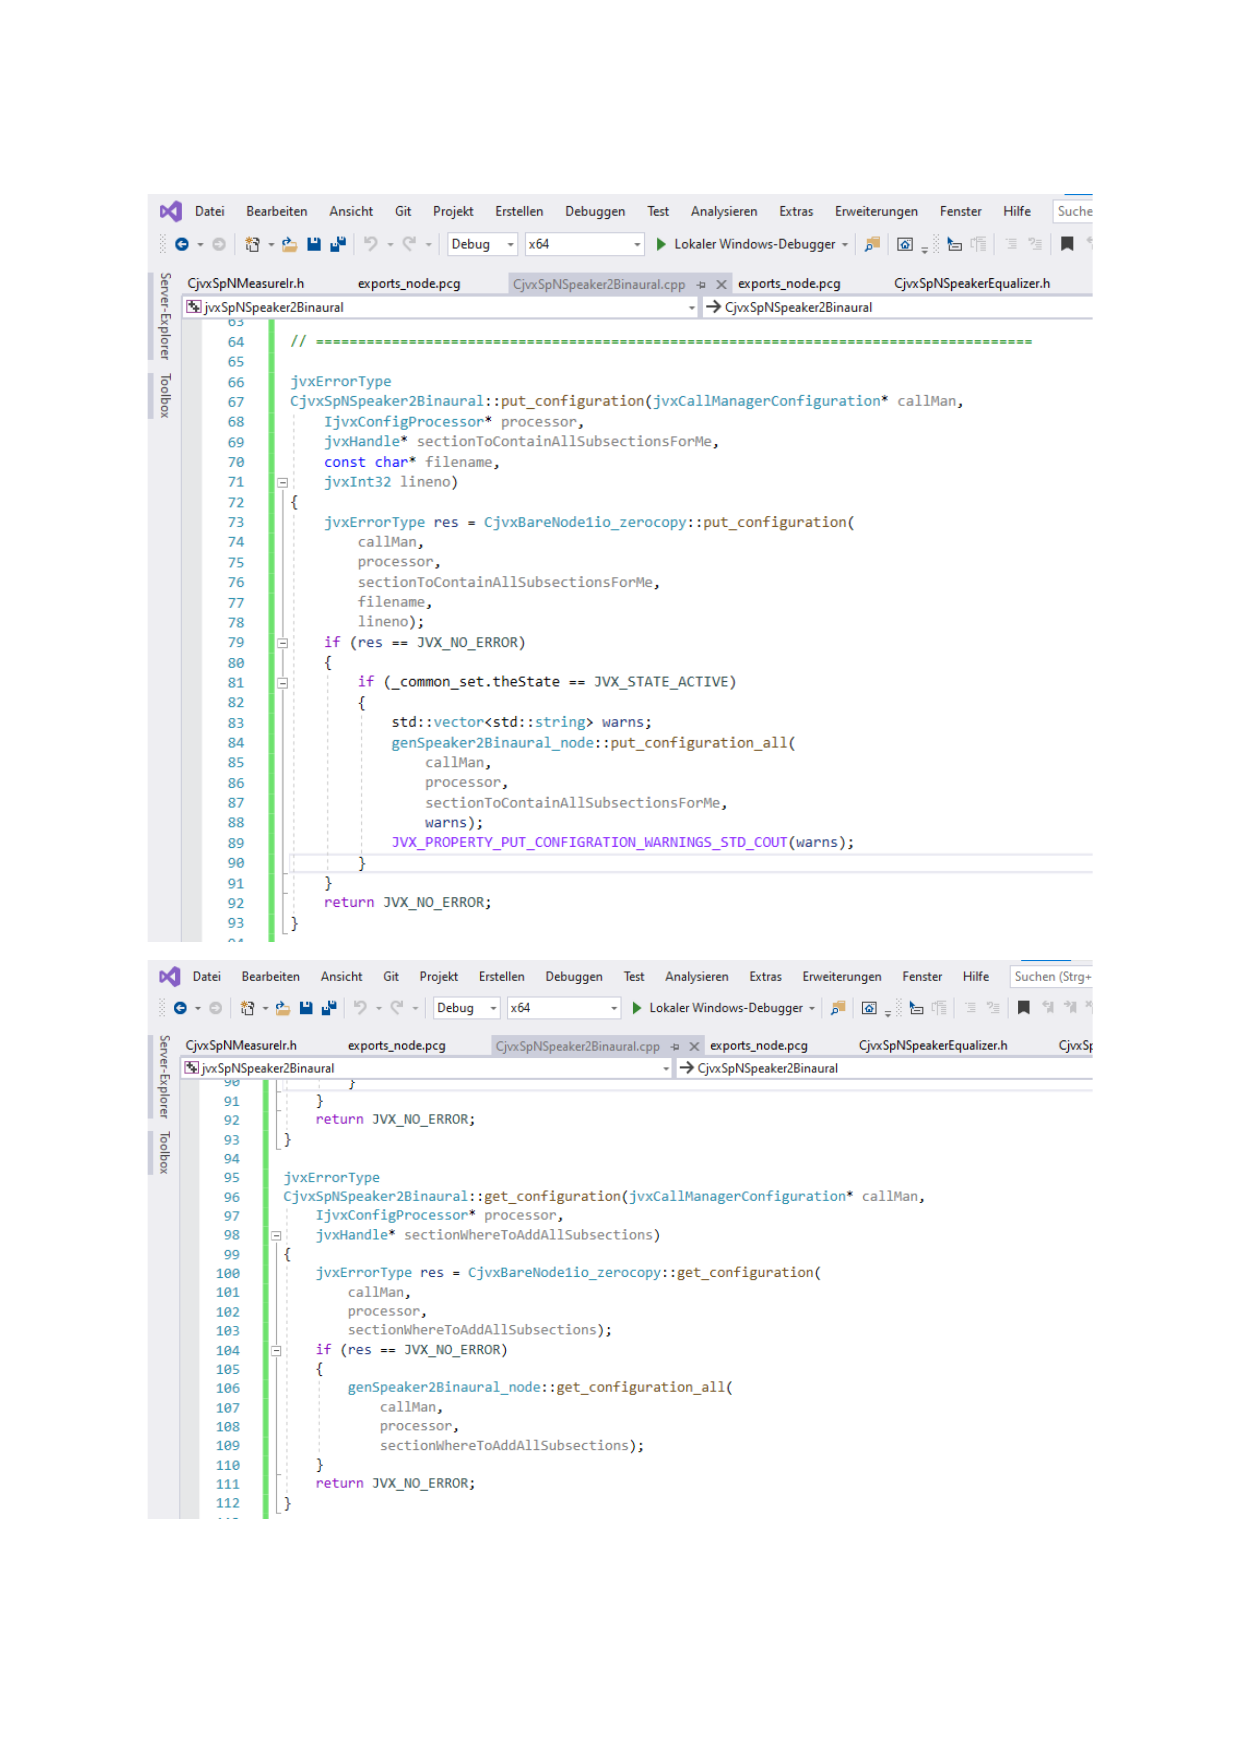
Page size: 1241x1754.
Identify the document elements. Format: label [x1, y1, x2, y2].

picture [147, 194, 1093, 942]
picture [147, 960, 1093, 1519]
